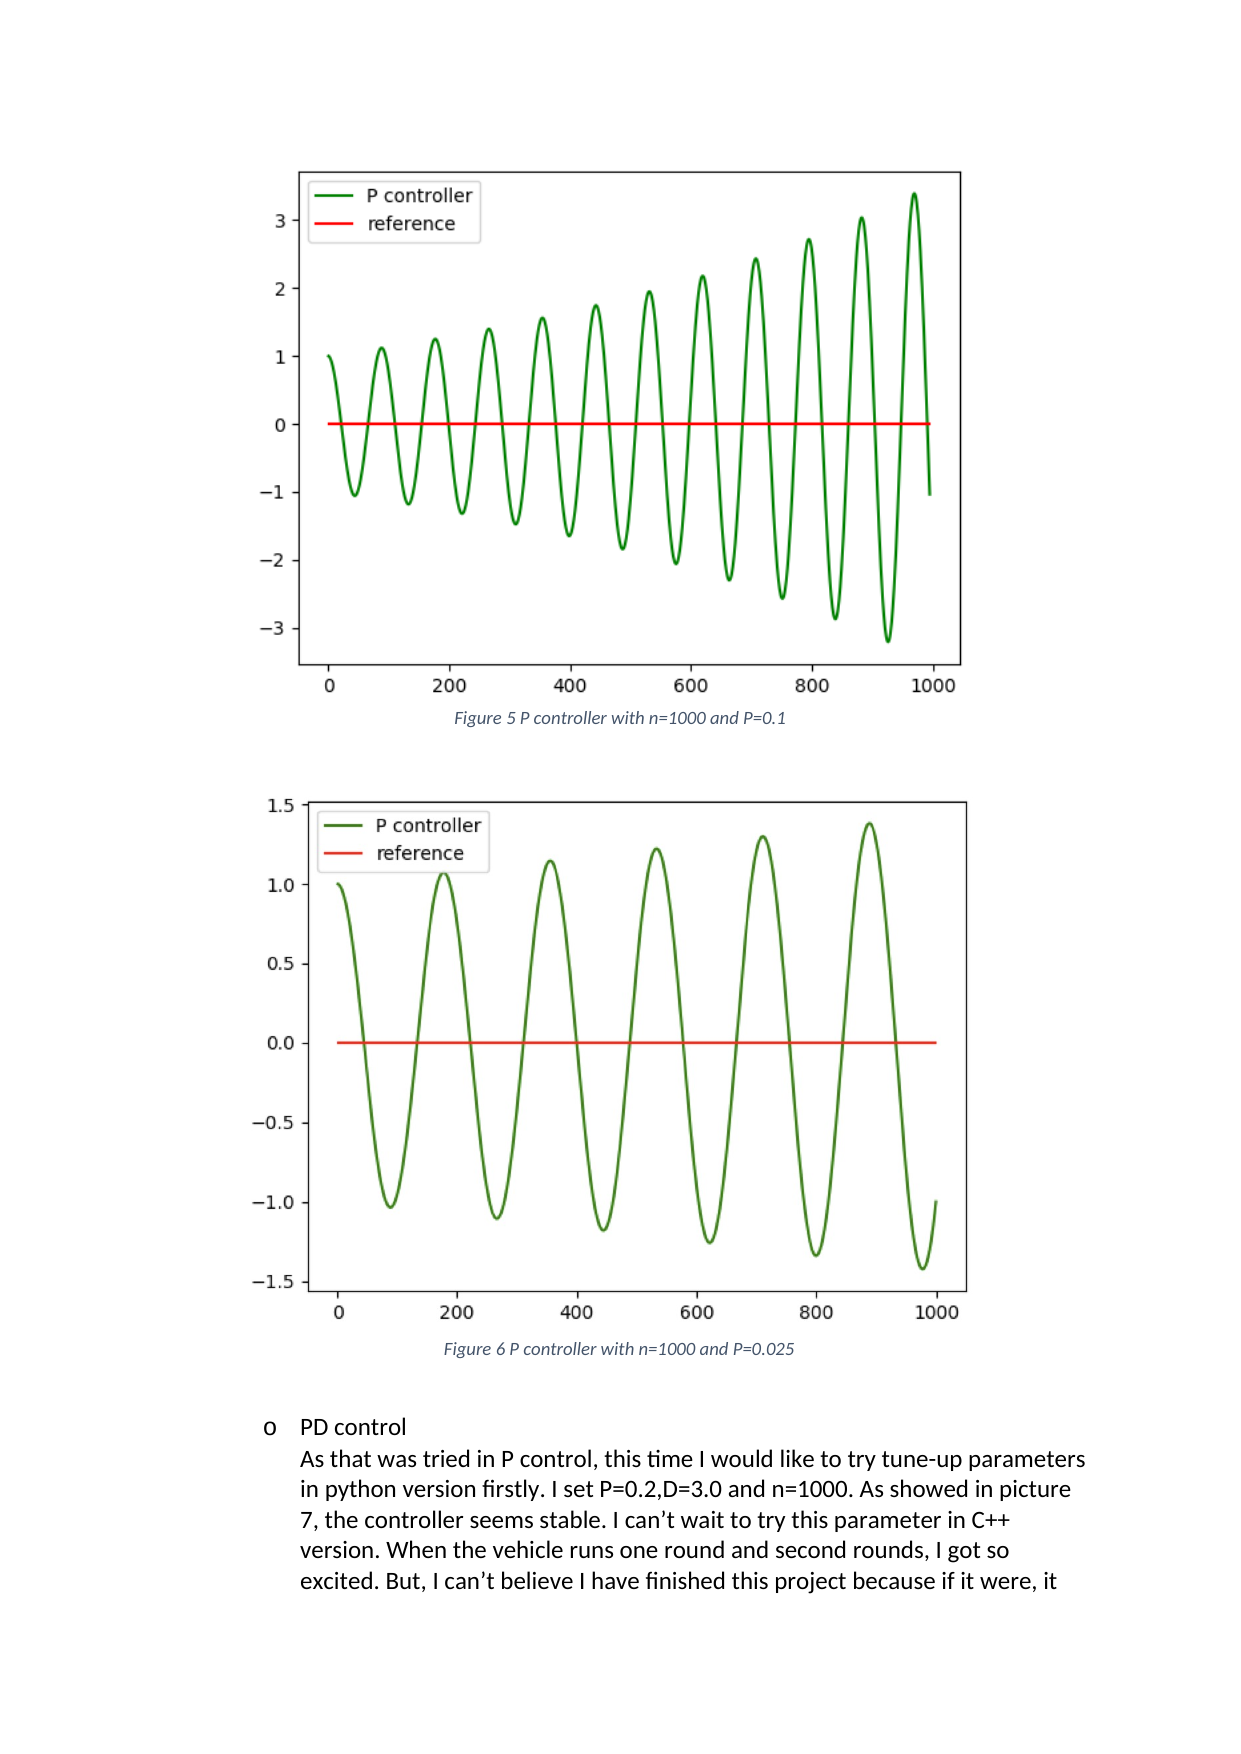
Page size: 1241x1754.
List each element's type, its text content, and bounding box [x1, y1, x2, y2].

picture [240, 780, 1000, 1337]
picture [256, 150, 984, 707]
text Figure 6 P controller with n=1000 and P=0.025 [150, 1337, 1090, 1360]
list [300, 1443, 1090, 1595]
list PD control [262, 1411, 1090, 1443]
text Figure 5 P controller with n=1000 and P=0.1 [150, 706, 1090, 729]
